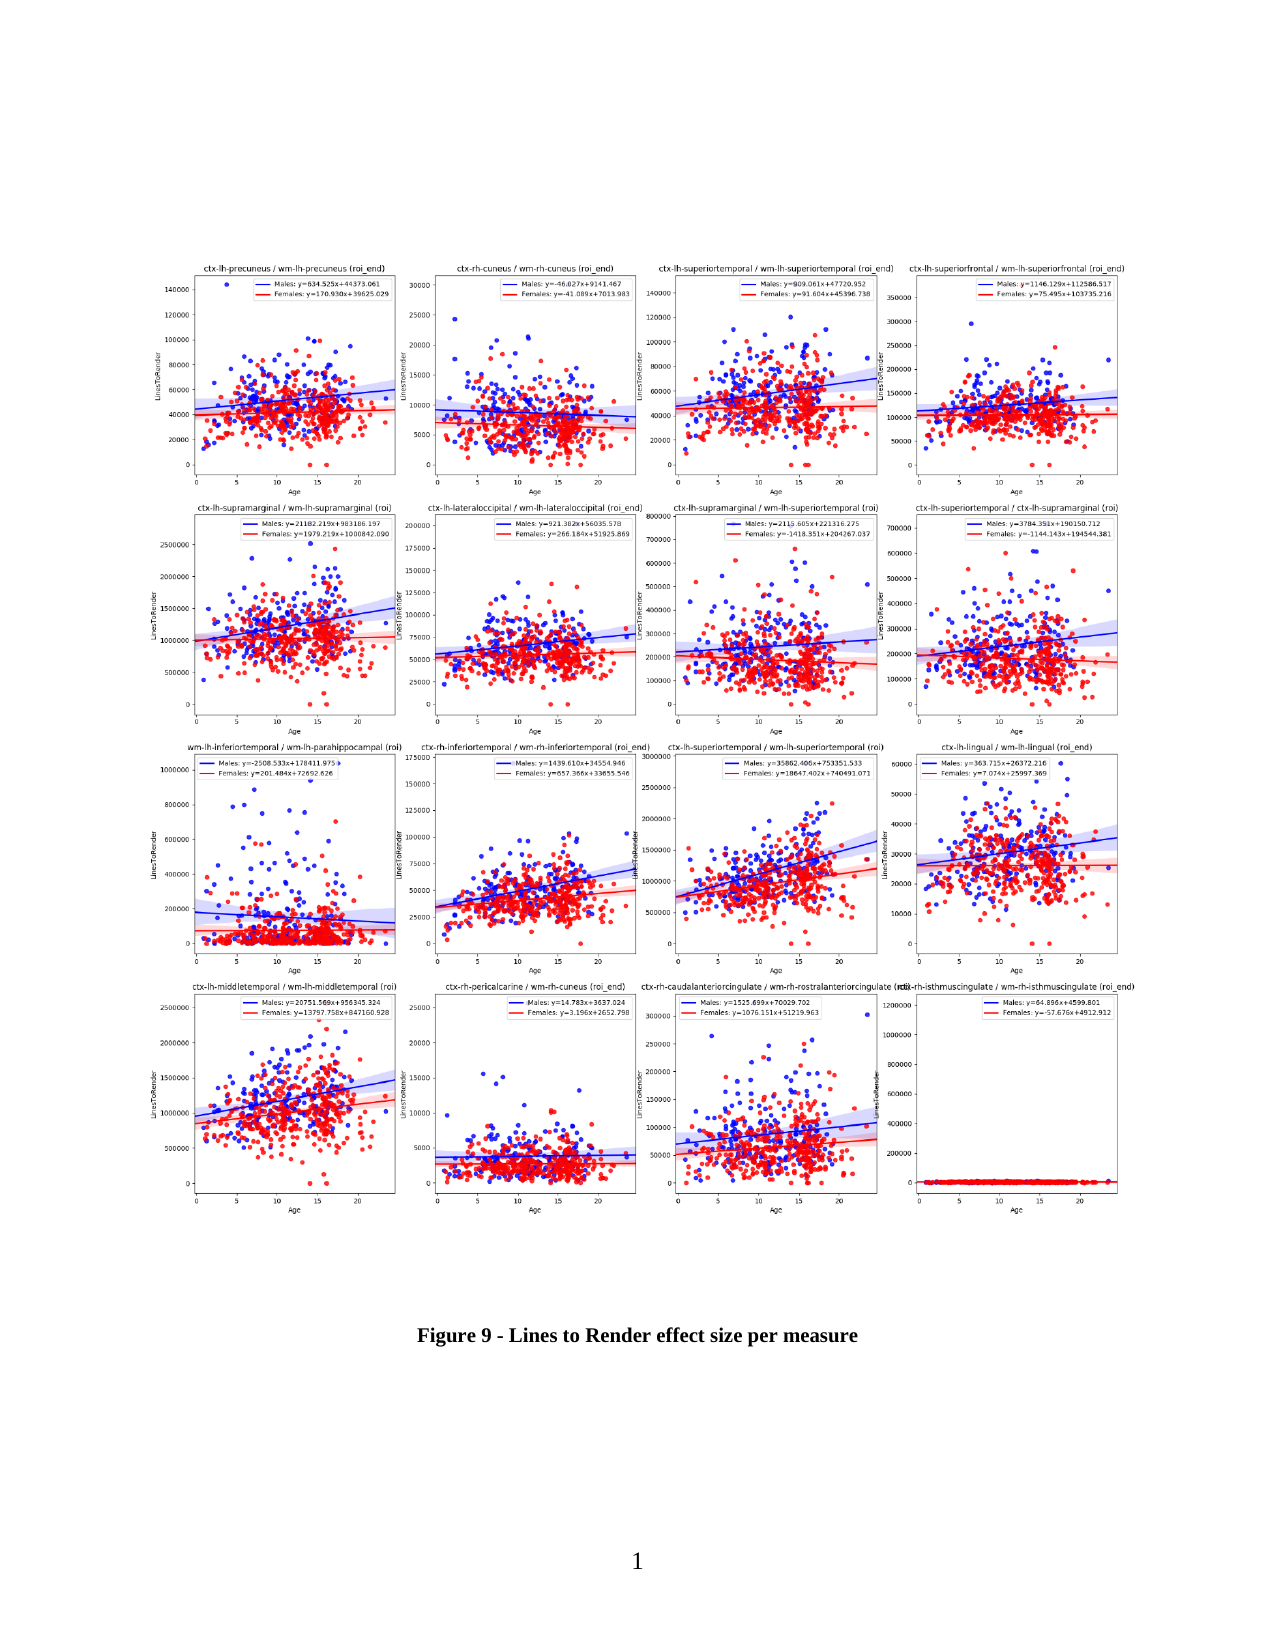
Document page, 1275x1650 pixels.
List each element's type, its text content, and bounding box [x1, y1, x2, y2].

text Figure - Lines to Render effect size per measure [75, 1324, 1200, 1347]
picture [45, 132, 1236, 1324]
